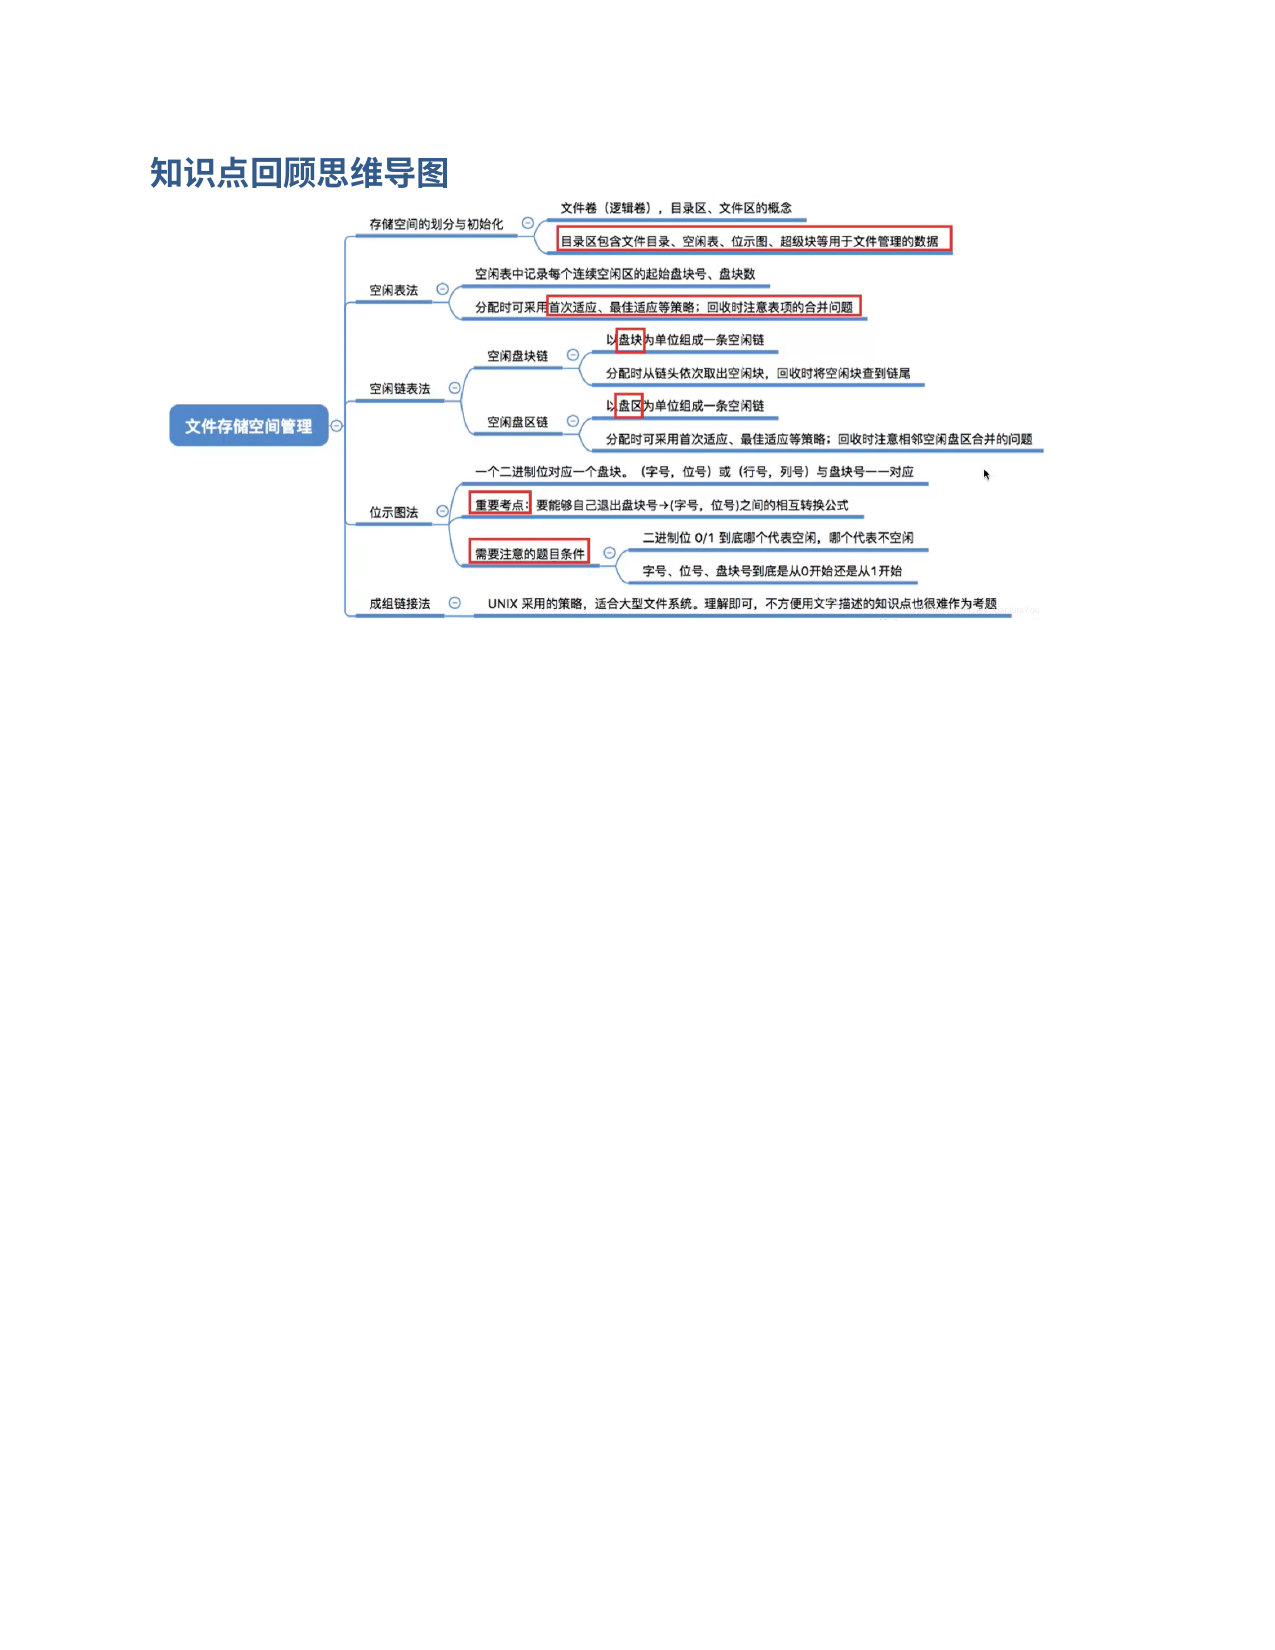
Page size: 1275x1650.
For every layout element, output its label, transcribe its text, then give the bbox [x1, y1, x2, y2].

picture [168, 195, 1044, 620]
subtitle 知识点回顾思维导图 [150, 150, 1125, 195]
